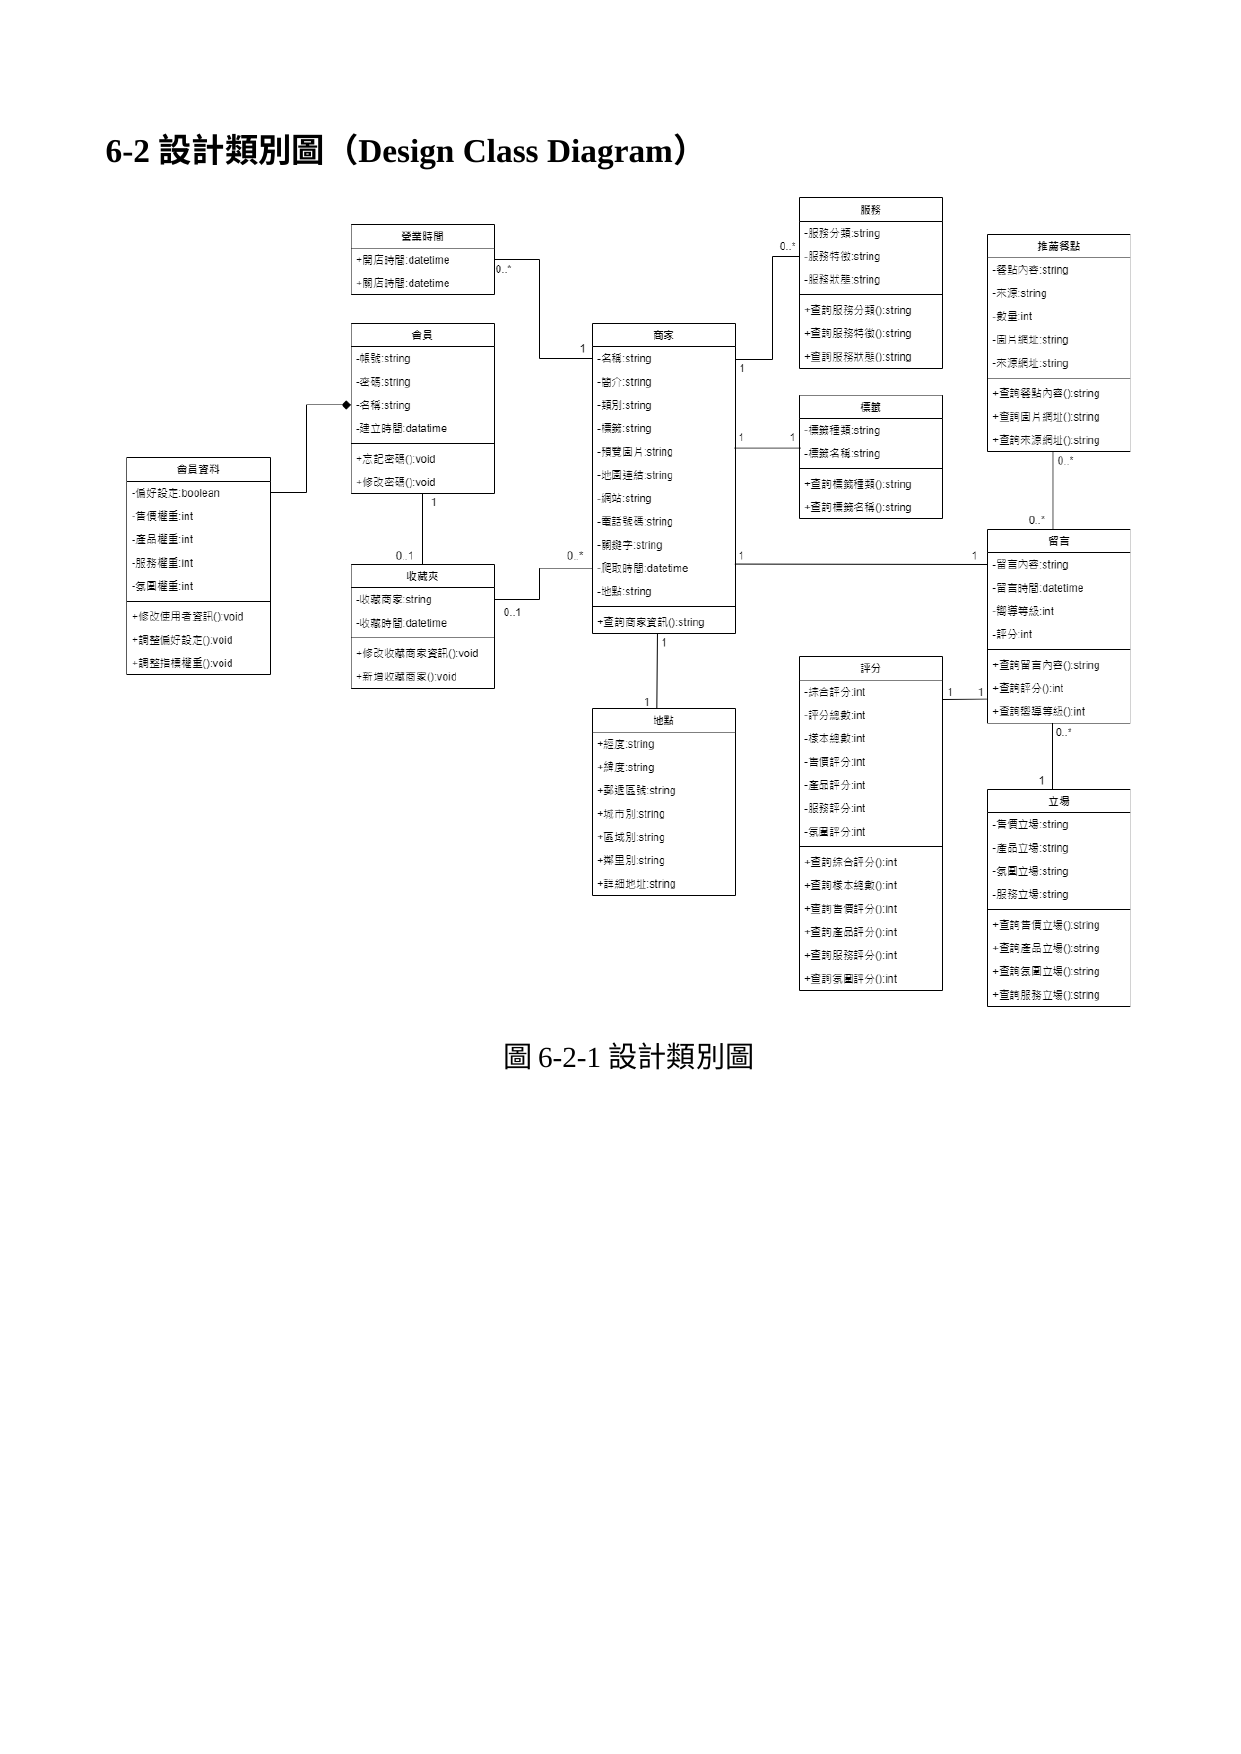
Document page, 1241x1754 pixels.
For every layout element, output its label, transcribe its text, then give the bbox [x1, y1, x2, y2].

picture [126, 197, 1131, 1009]
text 6-2 設計類別圖（Design Class Diagram） [89, 124, 1152, 172]
text 圖6-2-1 設計類別圖 [89, 1034, 1152, 1076]
